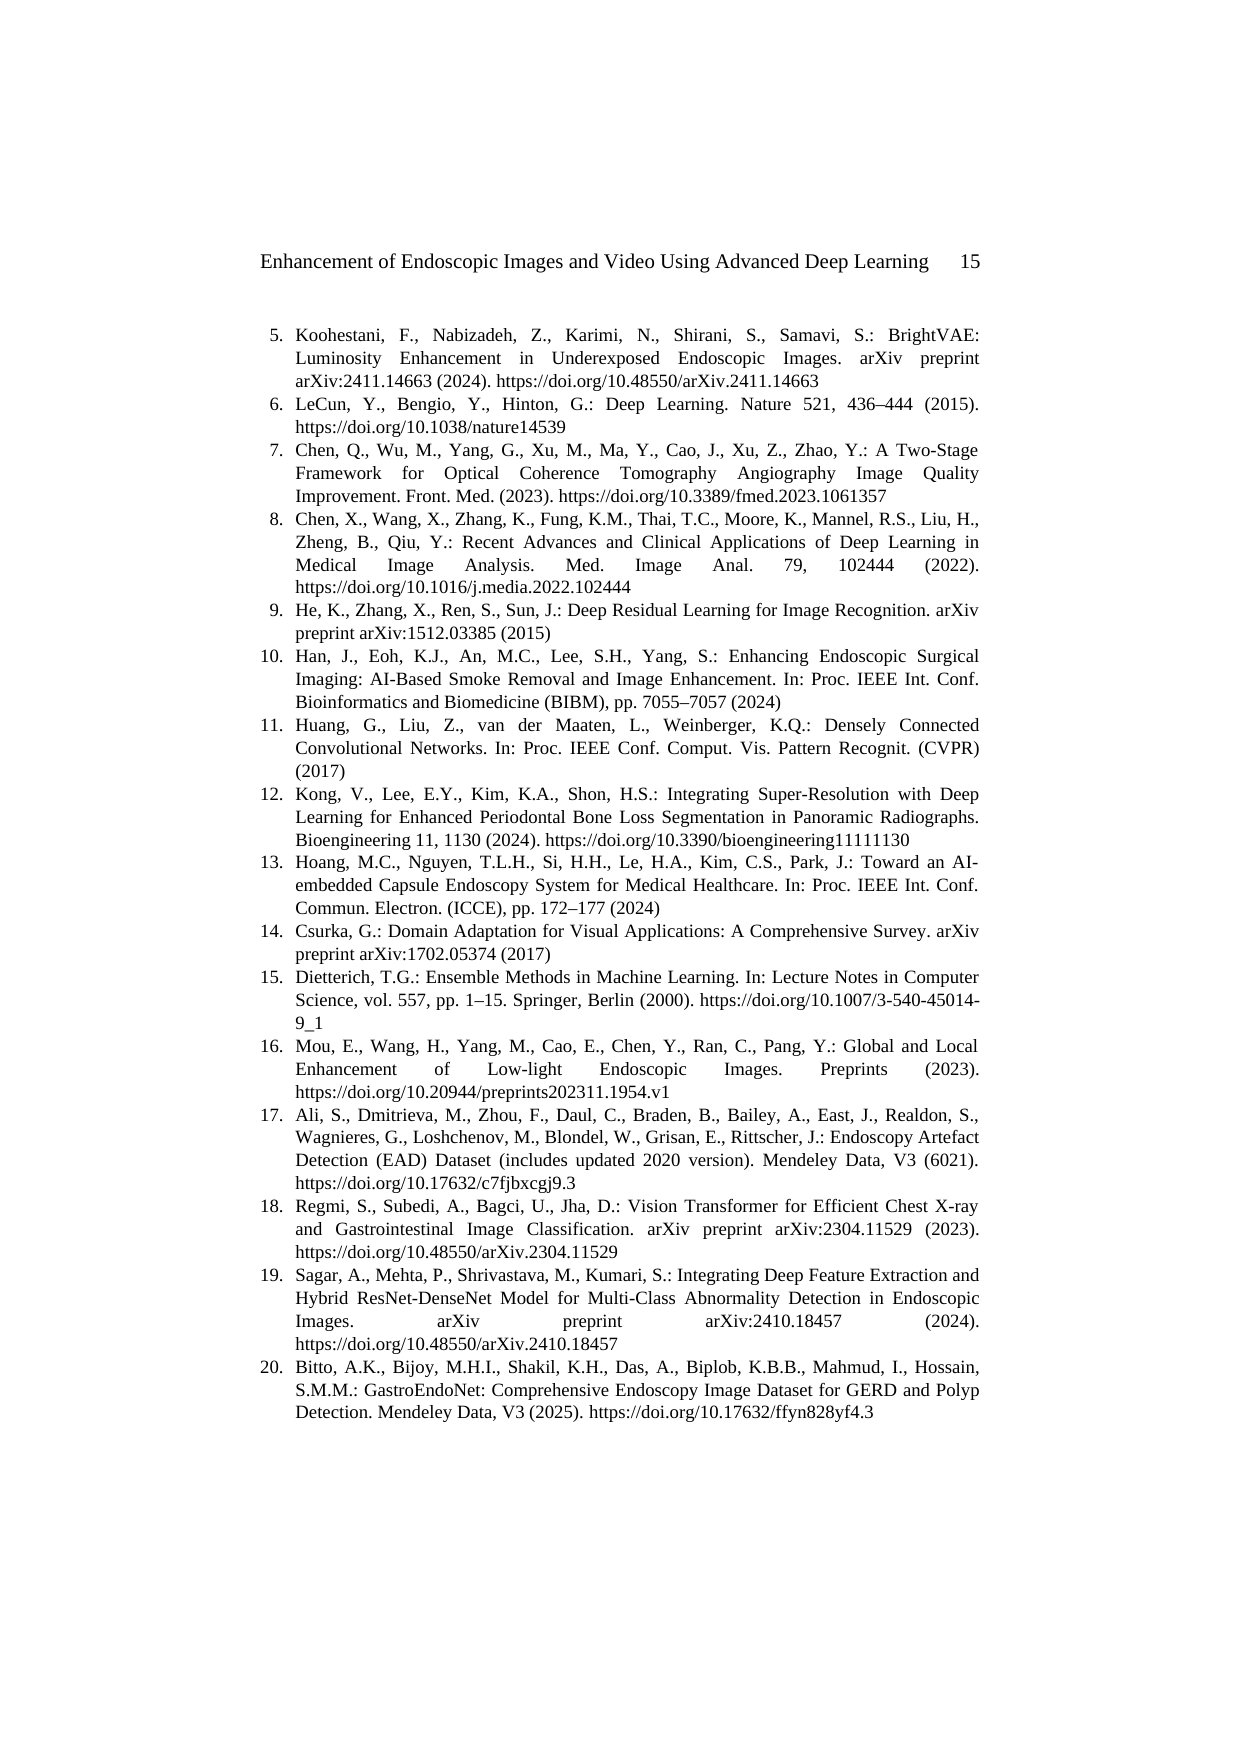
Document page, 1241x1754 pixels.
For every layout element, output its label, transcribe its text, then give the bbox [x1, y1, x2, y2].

text LeCun, Y., Bengio, Y., Hinton, G.: Deep Learning. Nature 521, 436–444 (2015). https://doi.org/10.1038/nature14539 [283, 392, 980, 438]
text Sagar, A., Mehta, P., Shrivastava, M., Kumari, S.: Integrating Deep Feature Extraction and Hybrid ResNet-DenseNet Model for Multi-Class Abnormality Detection in Endoscopic Images. arXiv preprint arXiv:2410.18457 (2024). https://doi.org/10.48550/arXiv.2410.18457 [283, 1263, 980, 1354]
text Dietterich, T.G.: Ensemble Methods in Machine Learning. In: Lecture Notes in Computer Science, vol. 557, pp. 1–15. Springer, Berlin (2000). https://doi.org/10.1007/3-540-45014-9_1 [283, 965, 980, 1033]
text Kong, V., Lee, E.Y., Kim, K.A., Shon, H.S.: Integrating Super-Resolution with Deep Learning for Enhanced Periodontal Bone Loss Segmentation in Panoramic Radiographs. Bioengineering 11, 1130 (2024). https://doi.org/10.3390/bioengineering11111130 [283, 781, 980, 850]
text Koohestani, F., Nabizadeh, Z., Karimi, N., Shirani, S., Samavi, S.: BrightVAE: Luminosity Enhancement in Underexposed Endoscopic Images. arXiv preprint arXiv:2411.14663 (2024). https://doi.org/10.48550/arXiv.2411.14663 [283, 323, 980, 392]
text Csurka, G.: Domain Adaptation for Visual Applications: A Comprehensive Survey. arXiv preprint arXiv:1702.05374 (2017) [283, 919, 980, 965]
text Regmi, S., Subedi, A., Bagci, U., Jha, D.: Vision Transformer for Efficient Chest X-ray and Gastrointestinal Image Classification. arXiv preprint arXiv:2304.11529 (2023). https://doi.org/10.48550/arXiv.2304.11529 [283, 1194, 980, 1263]
text Chen, X., Wang, X., Zhang, K., Fung, K.M., Thai, T.C., Moore, K., Mannel, R.S., Liu, H., Zheng, B., Qiu, Y.: Recent Advances and Clinical Applications of Deep Learning in Medical Image Analysis. Med. Image Anal. 79, 102444 (2022). https://doi.org/10.1016/j.media.2022.102444 [283, 506, 980, 598]
text Chen, Q., Wu, M., Yang, G., Xu, M., Ma, Y., Cao, J., Xu, Z., Zhao, Y.: A Two-Stage Framework for Optical Coherence Tomography Angiography Image Quality Improvement. Front. Med. (2023). https://doi.org/10.3389/fmed.2023.1061357 [283, 438, 980, 506]
text Huang, G., Liu, Z., van der Maaten, L., Weinberger, K.Q.: Densely Connected Convolutional Networks. In: Proc. IEEE Conf. Comput. Vis. Pattern Recognit. (CVPR) (2017) [283, 713, 980, 781]
text Mou, E., Wang, H., Yang, M., Cao, E., Chen, Y., Ran, C., Pang, Y.: Global and Local Enhancement of Low-light Endoscopic Images. Preprints (2023). https://doi.org/10.20944/preprints202311.1954.v1 [283, 1033, 980, 1102]
text Hoang, M.C., Nguyen, T.L.H., Si, H.H., Le, H.A., Kim, C.S., Park, J.: Toward an AI-embedded Capsule Endoscopy System for Medical Healthcare. In: Proc. IEEE Int. Conf. Commun. Electron. (ICCE), pp. 172–177 (2024) [283, 850, 980, 919]
text Han, J., Eoh, K.J., An, M.C., Lee, S.H., Yang, S.: Enhancing Endoscopic Surgical Imaging: AI-Based Smoke Removal and Image Enhancement. In: Proc. IEEE Int. Conf. Bioinformatics and Biomedicine (BIBM), pp. 7055–7057 (2024) [283, 644, 980, 713]
text Bitto, A.K., Bijoy, M.H.I., Shakil, K.H., Das, A., Biplob, K.B.B., Mahmud, I., Hossain, S.M.M.: GastroEndoNet: Comprehensive Endoscopy Image Dataset for GERD and Polyp Detection. Mendeley Data, V3 (2025). https://doi.org/10.17632/ffyn828yf4.3 [283, 1354, 980, 1423]
text He, K., Zhang, X., Ren, S., Sun, J.: Deep Residual Learning for Image Recognition. arXiv preprint arXiv:1512.03385 (2015) [283, 598, 980, 644]
text Ali, S., Dmitrieva, M., Zhou, F., Daul, C., Braden, B., Bailey, A., East, J., Realdon, S., Wagnieres, G., Loshchenov, M., Blondel, W., Grisan, E., Rittscher, J.: Endoscopy Artefact Detection (EAD) Dataset (includes updated 2020 version). Mendeley Data, V3 (6021). https://doi.org/10.17632/c7fjbxcgj9.3 [283, 1102, 980, 1194]
